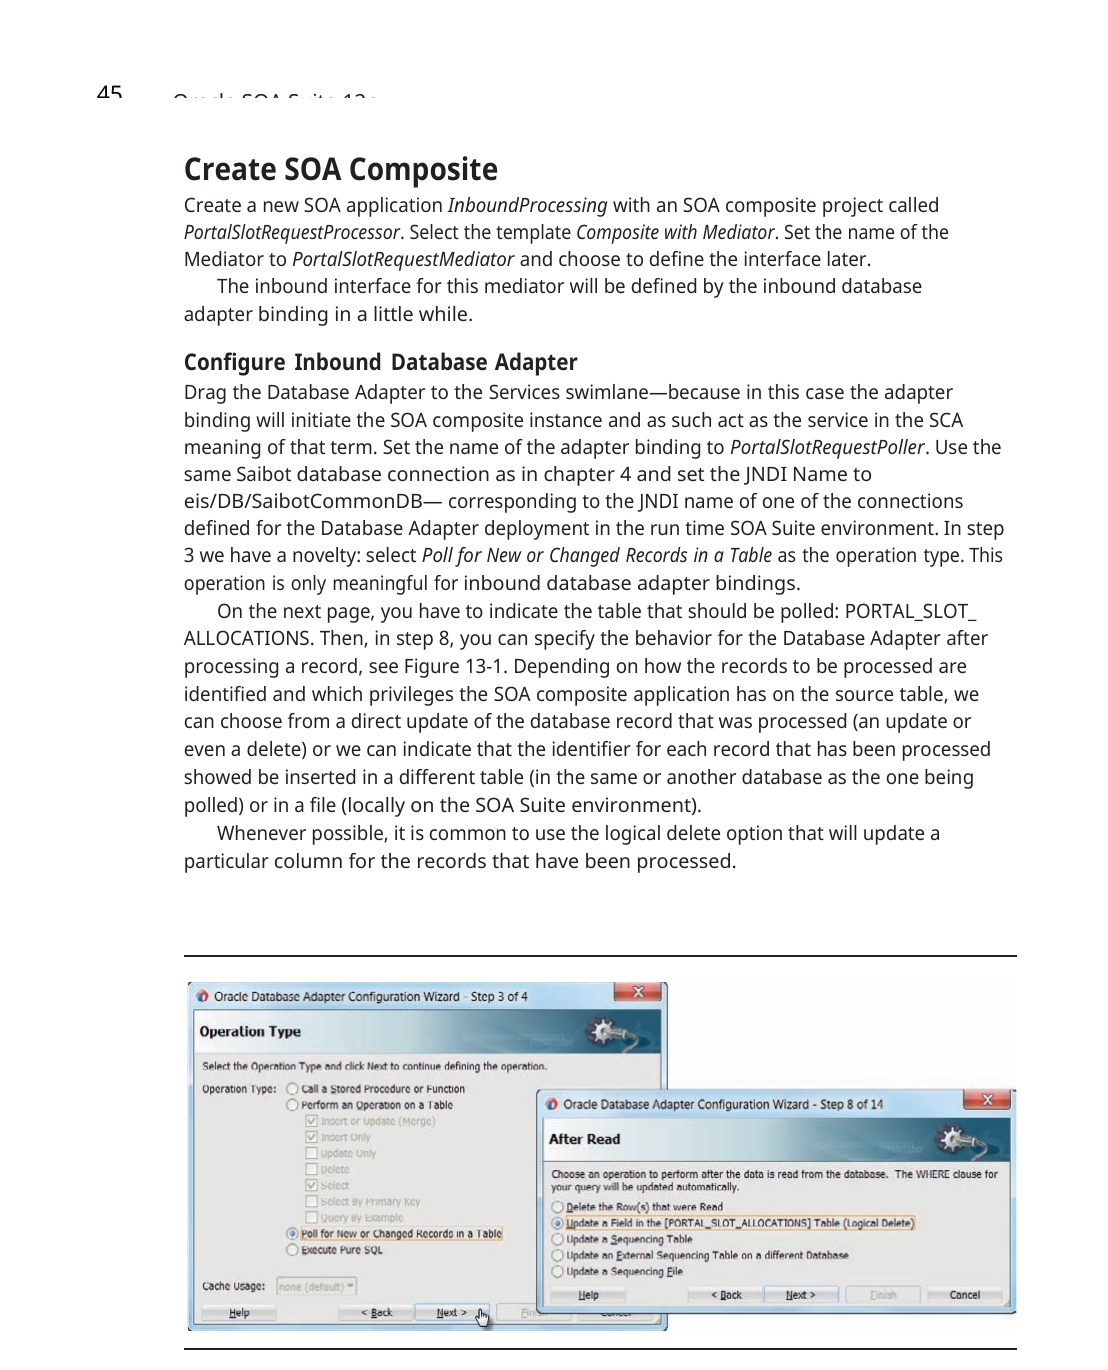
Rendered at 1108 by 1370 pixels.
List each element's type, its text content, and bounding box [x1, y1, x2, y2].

text Create a new SOA application InboundProcessing with an SOA composite project called PortalSlotRequestProcessor. Select the template Composite with Mediator. Set the name of the Mediator to PortalSlotRequestMediator and choose to define the interface later. [184, 191, 983, 272]
picture [187, 982, 1017, 1331]
subtitle Create SOA Composite [184, 147, 1107, 189]
text On the next page, you have to indicate the table that should be polled: PORTAL_SLOT_ ALLOCATIONS. Then, in step 8, you can specify the behavior for the Database Adapter after processing a record, see Figure 13-1. Depending on how the records to be processed are identified and which privileges the SOA composite application has on the source table, we can choose from a direct update of the database record that was processed (an update or even a delete) or we can indicate that the identifier for each record that has been processed showed be inserted in a different table (in the same or another database as the one being polled) or in a file (locally on the SOA Suite environment). [184, 597, 998, 818]
text Whenever possible, it is common to use the logical delete option that will update a particular column for the records that have been processed. [184, 819, 1013, 874]
text The inbound interface for this mediator will be defined by the inbound database adapter binding in a little while. [184, 273, 968, 327]
text Drag the Database Adapter to the Services swimlane—because in this case the adapter binding will initiate the SOA composite instance and as such act as the service in the SCA meaning of that term. Set the name of the adapter binding to PortalSlotRequestPoller. Use the same Saibot database connection as in chapter 4 and set the JNDI Name to eis/DB/SaibotCommonDB— corresponding to the JNDI name of one of the connections defined for the Database Adapter deployment in the run time SOA Suite environment. In step 3 we have a novelty: select Poll for New or Changed Records in a Table as the operation type. This operation is only meaningful for inbound database adapter bindings. [184, 379, 1015, 596]
subtitle Configure Inbound Database Adapter [184, 345, 1107, 377]
